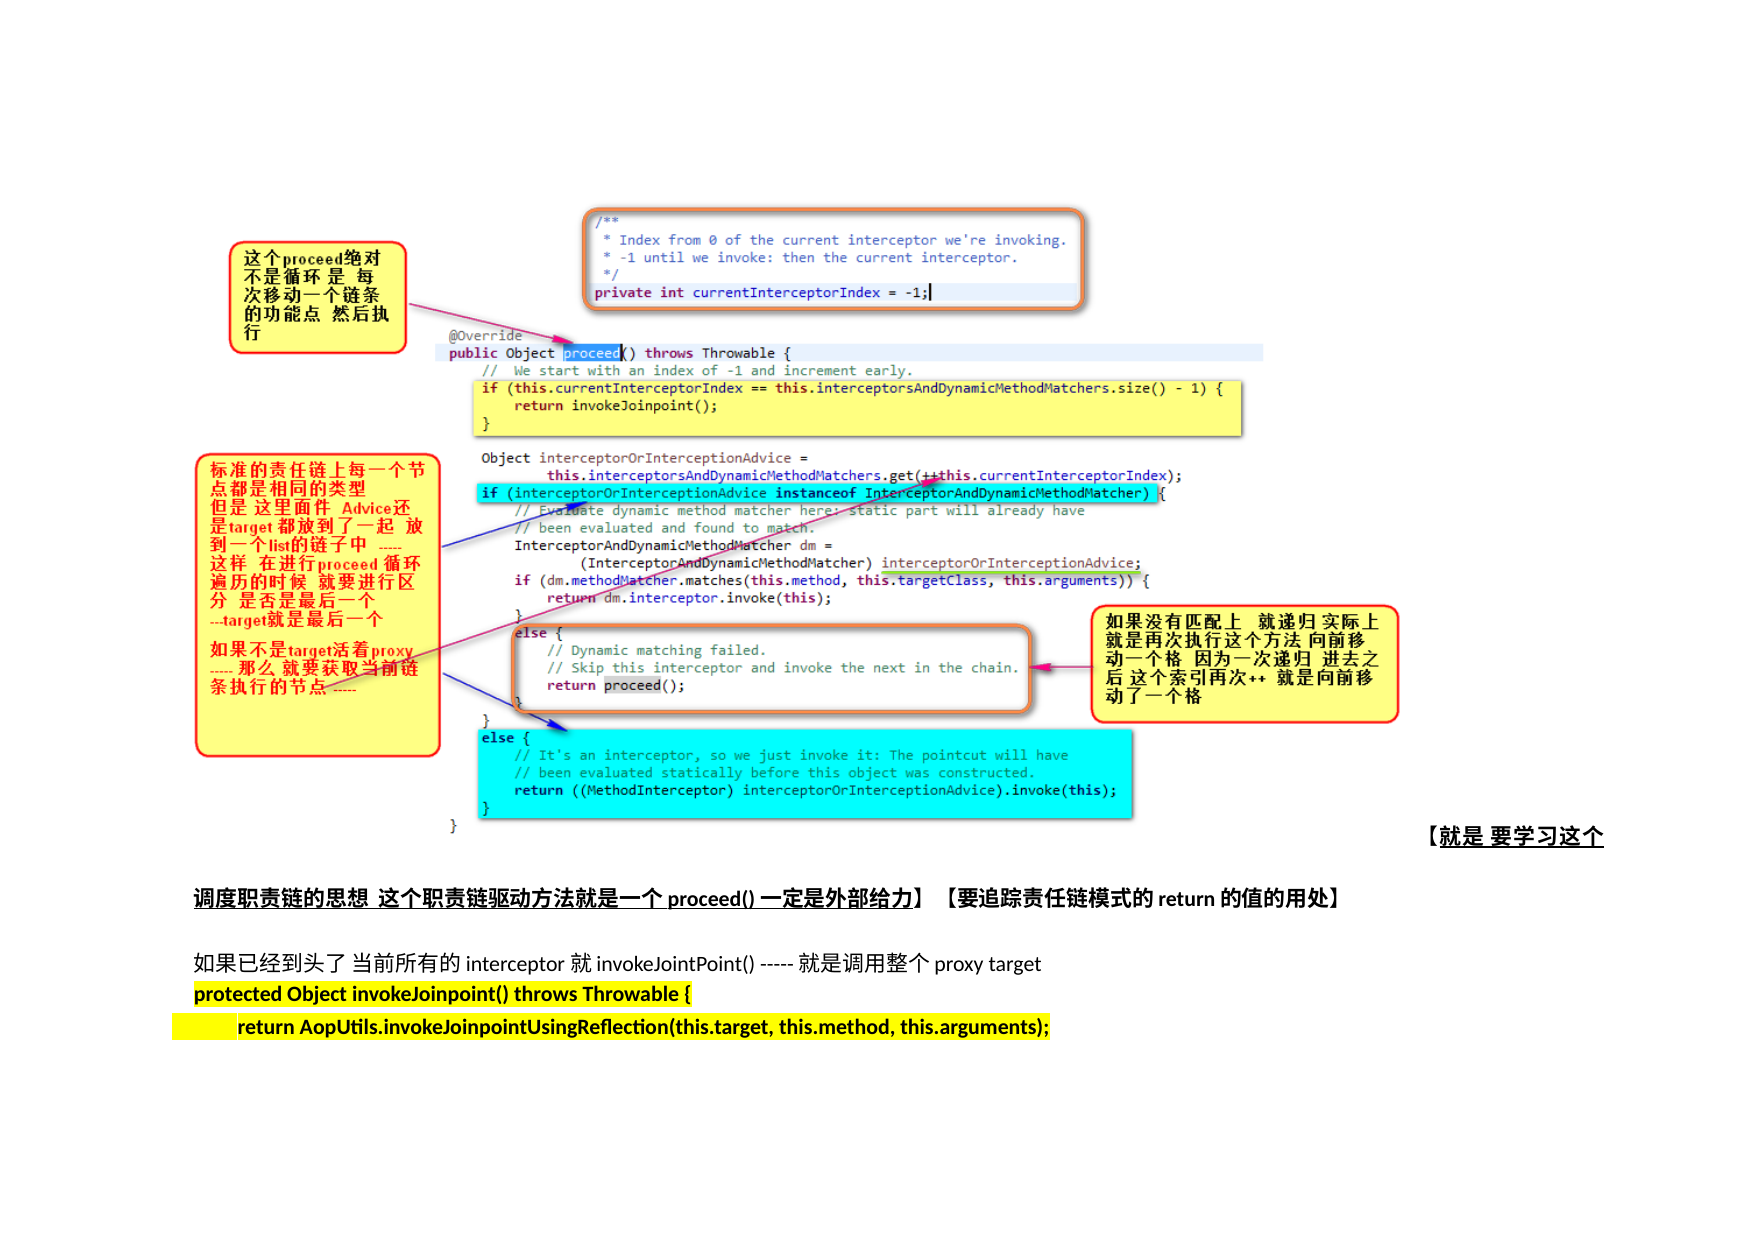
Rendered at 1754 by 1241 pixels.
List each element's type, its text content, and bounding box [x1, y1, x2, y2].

text protected Object invokeJoinpoint() throws Throwable { [172, 978, 1604, 1010]
picture [193, 197, 1417, 845]
text 如果已经到头了 当前所有的interceptor 就invokeJointPoint() ----- 就是调用整个proxy target [194, 945, 1604, 978]
text return AopUtils.invokeJoinpointUsingReflection(this.target, this.method, this.arguments); [172, 1010, 1604, 1043]
